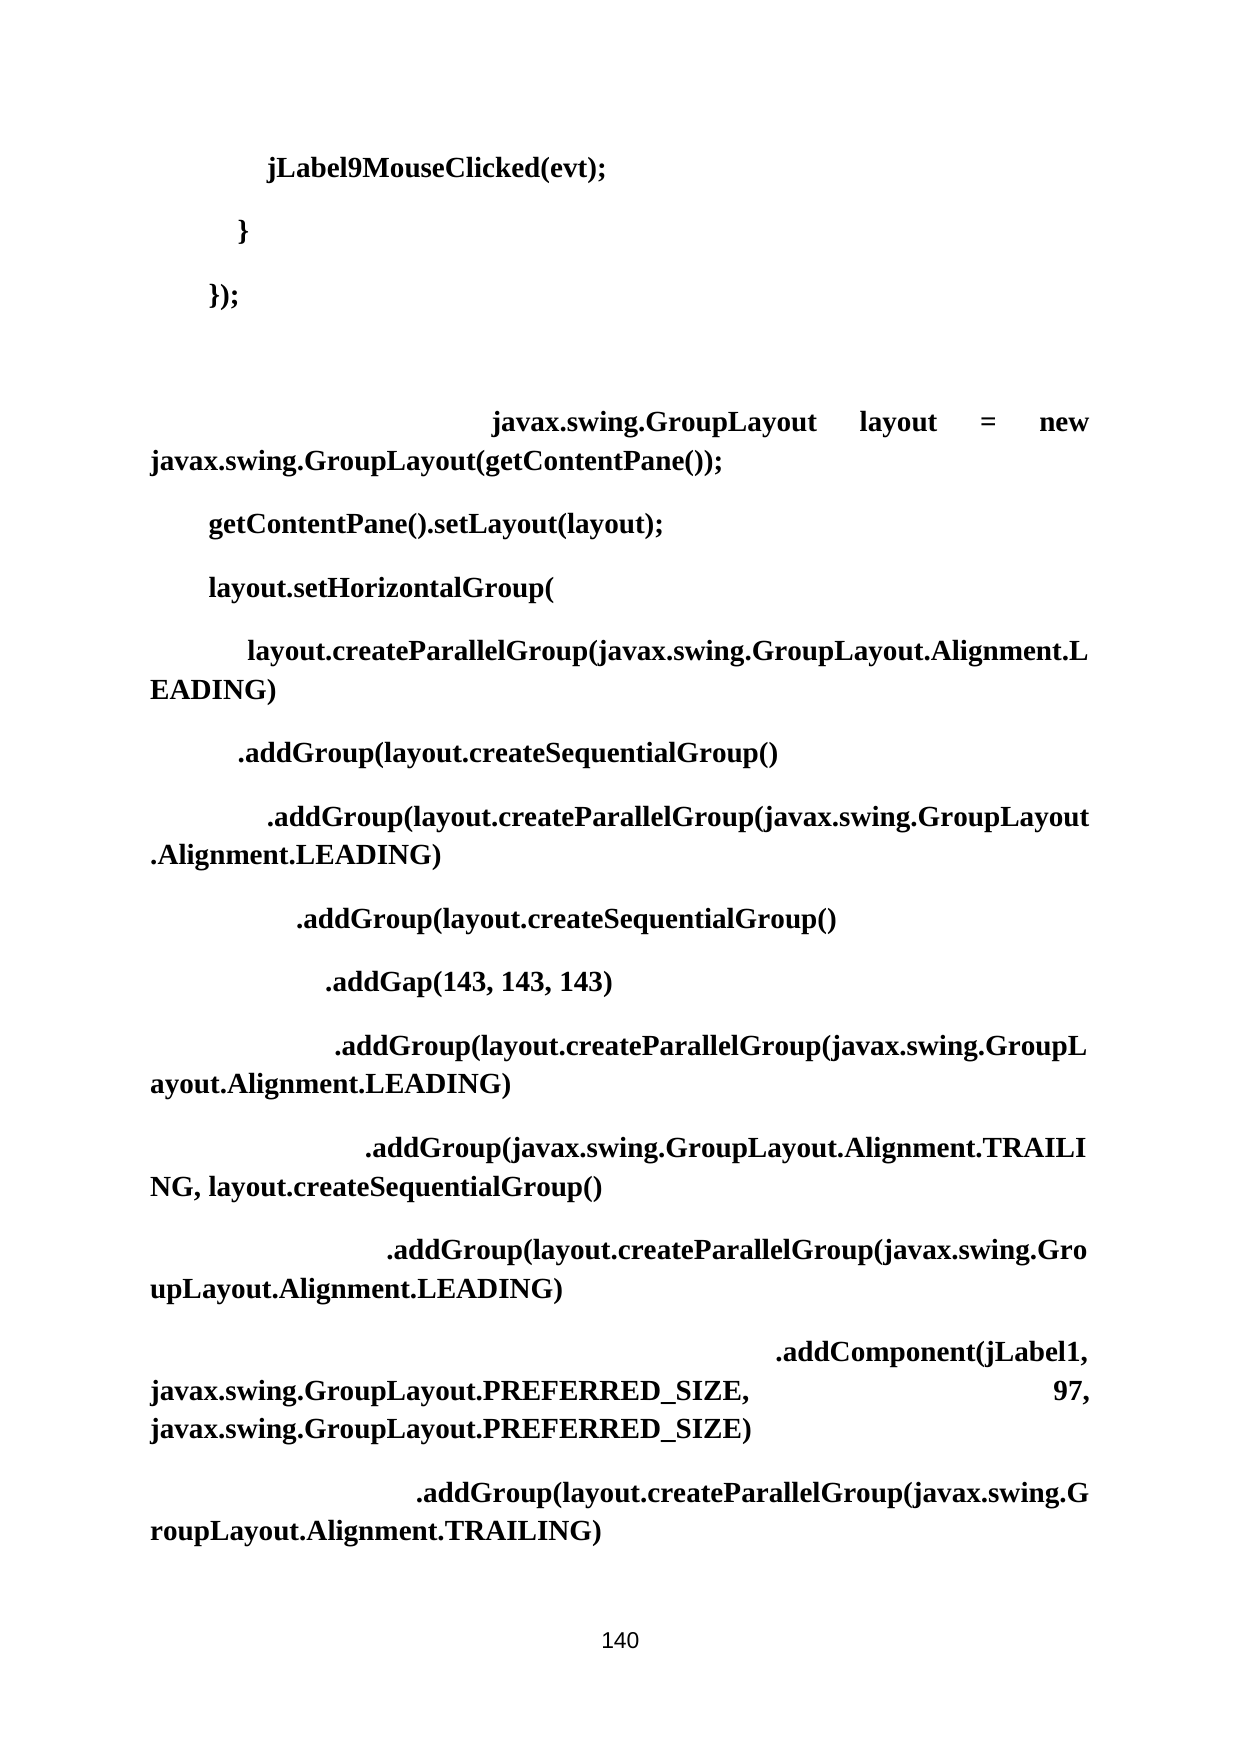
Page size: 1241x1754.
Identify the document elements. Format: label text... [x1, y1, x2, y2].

text .addGroup(layout.createParallelGroup(javax.swing.GroupLayout.Alignment.LEADING) [150, 1028, 1090, 1100]
text } [150, 213, 1090, 247]
text .addGroup(layout.createSequentialGroup() [150, 735, 1090, 769]
text javax.swing.GroupLayout layout = new javax.swing.GroupLayout(getContentPane()); [150, 404, 1090, 476]
text .addGap(143, 143, 143) [150, 964, 1090, 998]
text .addGroup(layout.createParallelGroup(javax.swing.GroupLayout.Alignment.LEADING) [150, 799, 1090, 871]
text .addGroup(layout.createParallelGroup(javax.swing.GroupLayout.Alignment.TRAILING) [150, 1475, 1090, 1547]
text .addGroup(javax.swing.GroupLayout.Alignment.TRAILING, layout.createSequentialGroup() [150, 1130, 1090, 1202]
text jLabel9MouseClicked(evt); [150, 150, 1090, 183]
text layout.createParallelGroup(javax.swing.GroupLayout.Alignment.LEADING) [150, 633, 1090, 705]
text }); [150, 277, 1090, 311]
text .addGroup(layout.createSequentialGroup() [150, 901, 1090, 934]
text .addGroup(layout.createParallelGroup(javax.swing.GroupLayout.Alignment.LEADING) [150, 1232, 1090, 1304]
text getContentPane().setLayout(layout); [150, 506, 1090, 540]
text layout.setHorizontalGroup( [150, 570, 1090, 603]
text .addComponent(jLabel1, javax.swing.GroupLayout.PREFERRED_SIZE, 97, javax.swing.GroupLayout.PREFERRED_SIZE) [150, 1334, 1090, 1445]
